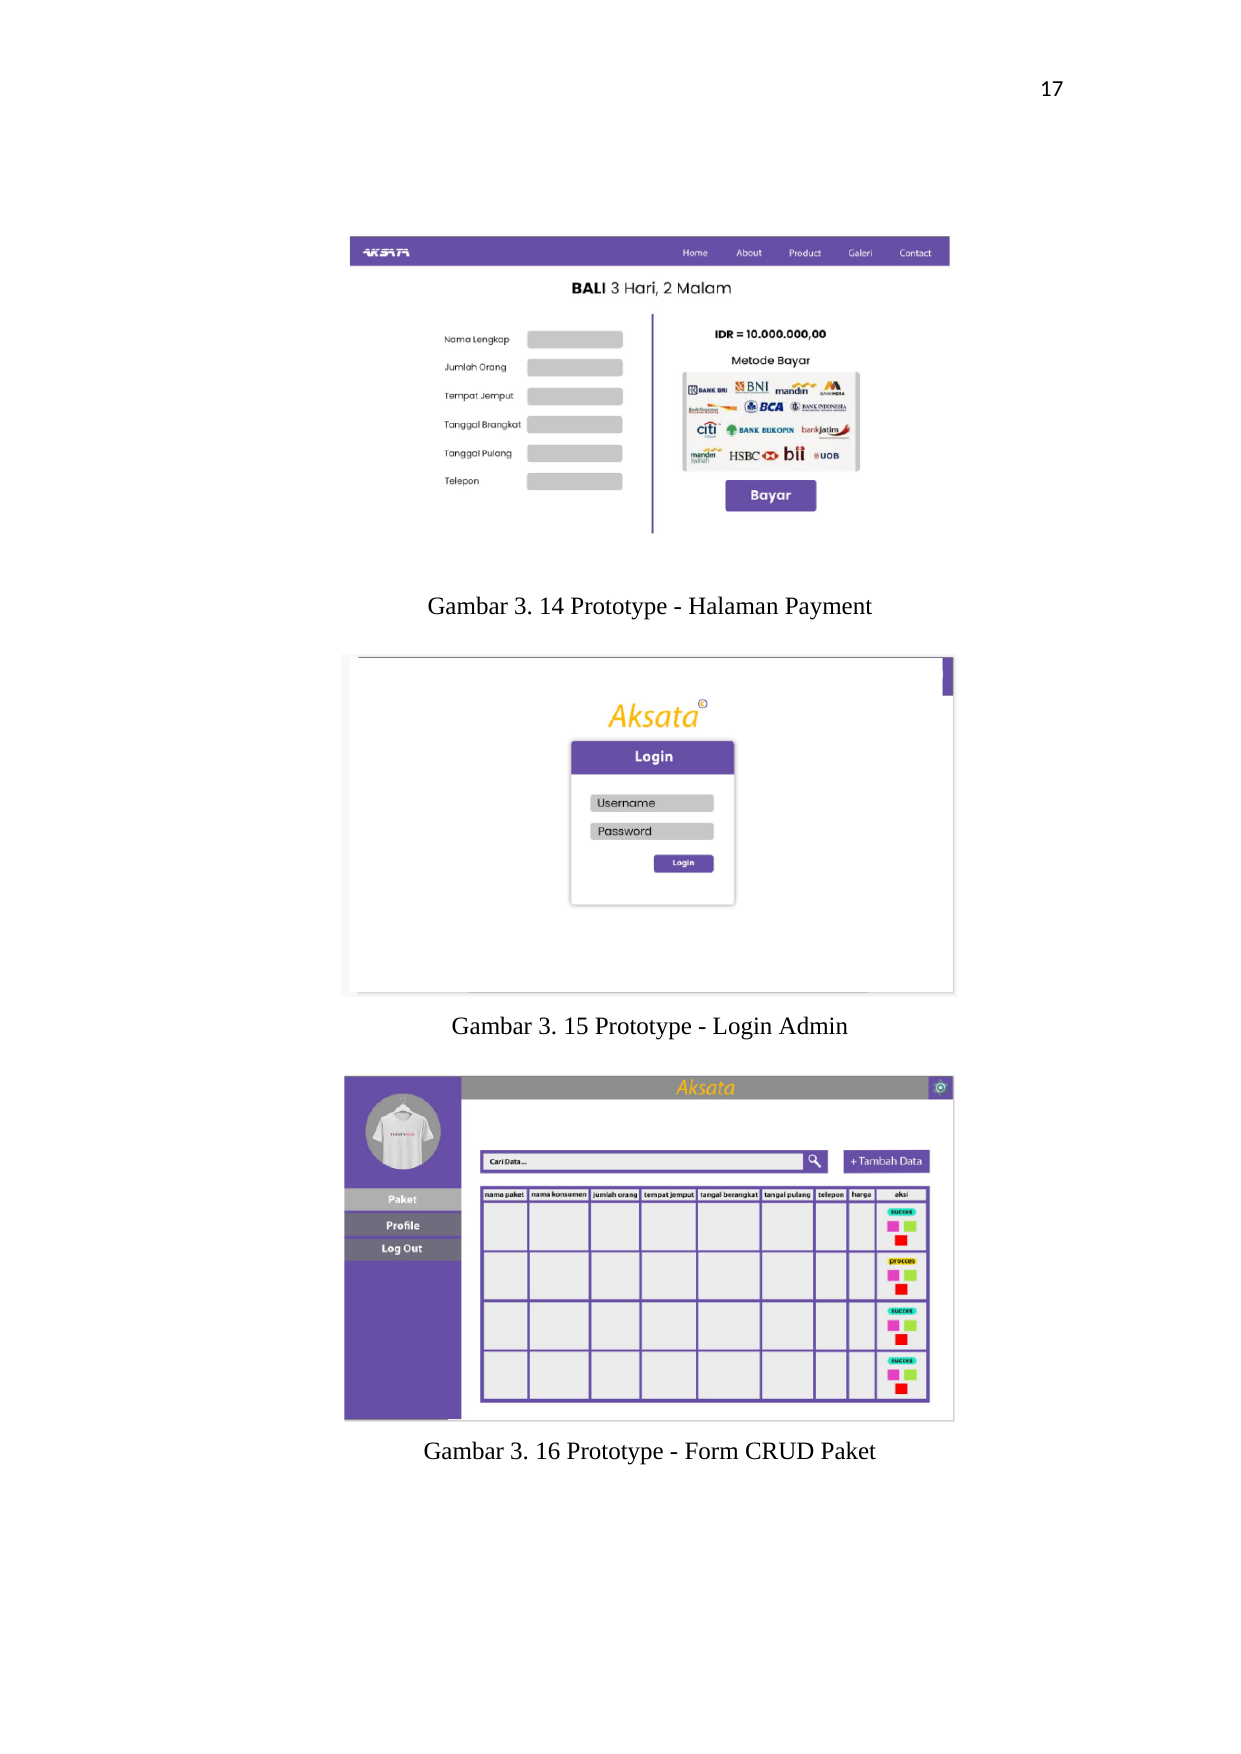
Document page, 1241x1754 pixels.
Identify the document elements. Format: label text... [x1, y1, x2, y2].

picture [341, 654, 959, 997]
text Gambar 3. 15 Prototype - Login Admin [236, 1011, 1063, 1040]
text Gambar 3. 14 Prototype - Halaman Payment [236, 591, 1063, 619]
picture [344, 1075, 955, 1422]
text Gambar 3. 16 Prototype - Form CRUD Paket [236, 1436, 1063, 1464]
picture [349, 236, 950, 577]
